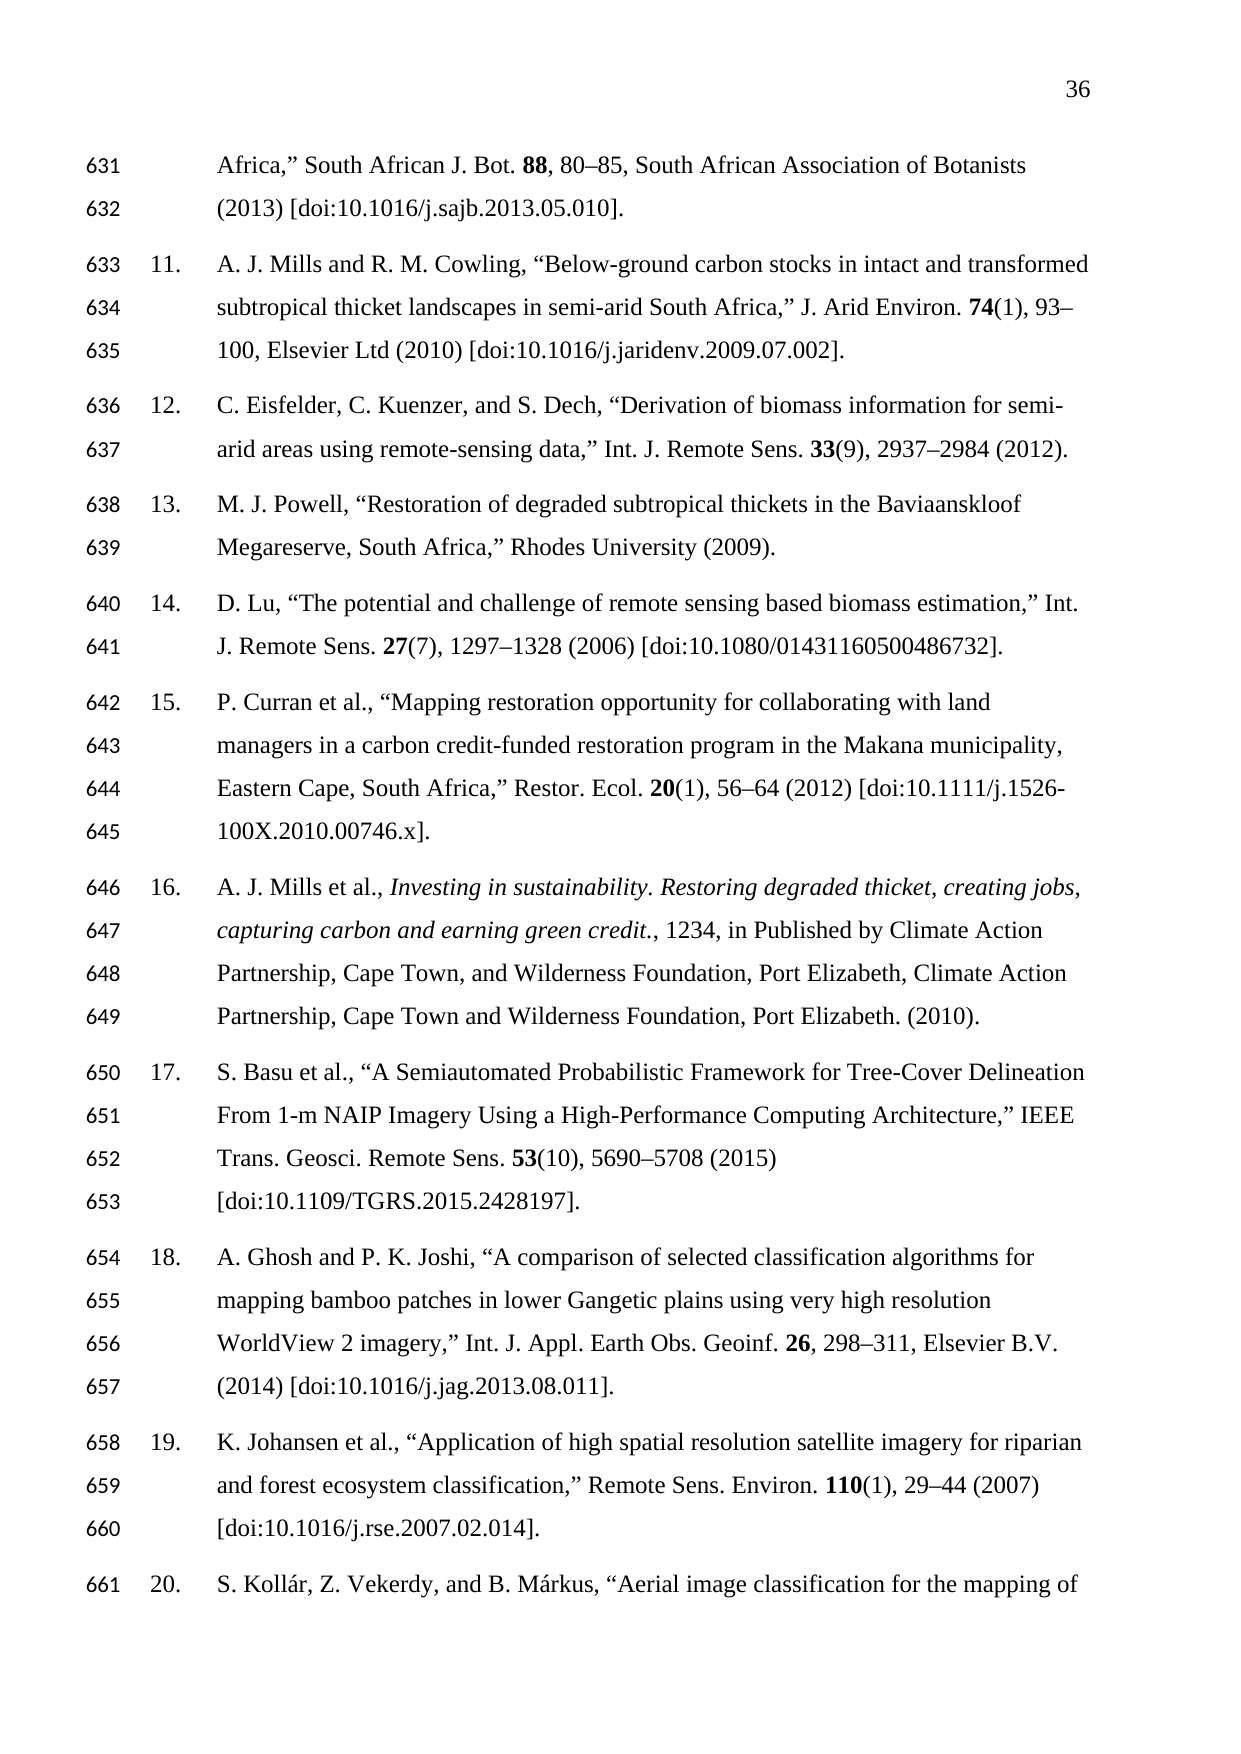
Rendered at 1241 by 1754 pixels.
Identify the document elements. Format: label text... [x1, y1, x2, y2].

text 16. A. J. Mills et al., Investing in sustainability. Restoring degraded thicket, creating jobs, capturing carbon and earning green credit., 1234, in Published by Climate Action Partnership, Cape Town, and Wilderness Foundation, Port Elizabeth, Climate Action Partnership, Cape Town and Wilderness Foundation, Port Elizabeth. (2010). [150, 872, 1090, 1030]
text 14. D. Lu, “The potential and challenge of remote sensing based biomass estimation,” Int. J. Remote Sens. 27(7), 1297–1328 (2006) [doi:10.1080/01431160500486732]. [150, 588, 1090, 660]
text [150, 150, 1090, 222]
text 19. K. Johansen et al., “Application of high spatial resolution satellite imagery for riparian and forest ecosystem classification,” Remote Sens. Environ. 110(1), 29–44 (2007) [doi:10.1016/j.rse.2007.02.014]. [150, 1427, 1090, 1542]
text 11. A. J. Mills and R. M. Cowling, “Below-ground carbon stocks in intact and transformed subtropical thicket landscapes in semi-arid South Africa,” J. Arid Environ. 74(1), 93–100, Elsevier Ltd (2010) [doi:10.1016/j.jaridenv.2009.07.002]. [150, 249, 1090, 364]
text 13. M. J. Powell, “Restoration of degraded subtropical thickets in the Baviaanskloof Megareserve, South Africa,” Rhodes University (2009). [150, 489, 1090, 561]
text 12. C. Eisfelder, C. Kuenzer, and S. Dech, “Derivation of biomass information for semi-arid areas using remote-sensing data,” Int. J. Remote Sens. 33(9), 2937–2984 (2012). [150, 391, 1090, 462]
text 18. A. Ghosh and P. K. Joshi, “A comparison of selected classification algorithms for mapping bamboo patches in lower Gangetic plains using very high resolution WorldView 2 imagery,” Int. J. Appl. Earth Obs. Geoinf. 26, 298–311, Elsevier B.V. (2014) [doi:10.1016/j.jag.2013.08.011]. [150, 1242, 1090, 1400]
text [150, 1569, 1090, 1597]
text 17. S. Basu et al., “A Semiautomated Probabilistic Framework for Tree-Cover Delineation From 1-m NAIP Imagery Using a High-Performance Computing Architecture,” IEEE Trans. Geosci. Remote Sens. 53(10), 5690–5708 (2015) [doi:10.1109/TGRS.2015.2428197]. [150, 1057, 1090, 1215]
text 15. P. Curran et al., “Mapping restoration opportunity for collaborating with land managers in a carbon credit-funded restoration program in the Makana municipality, Eastern Cape, South Africa,” Restor. Ecol. 20(1), 56–64 (2012) [doi:10.1111/j.1526-100X.2010.00746.x]. [150, 687, 1090, 845]
